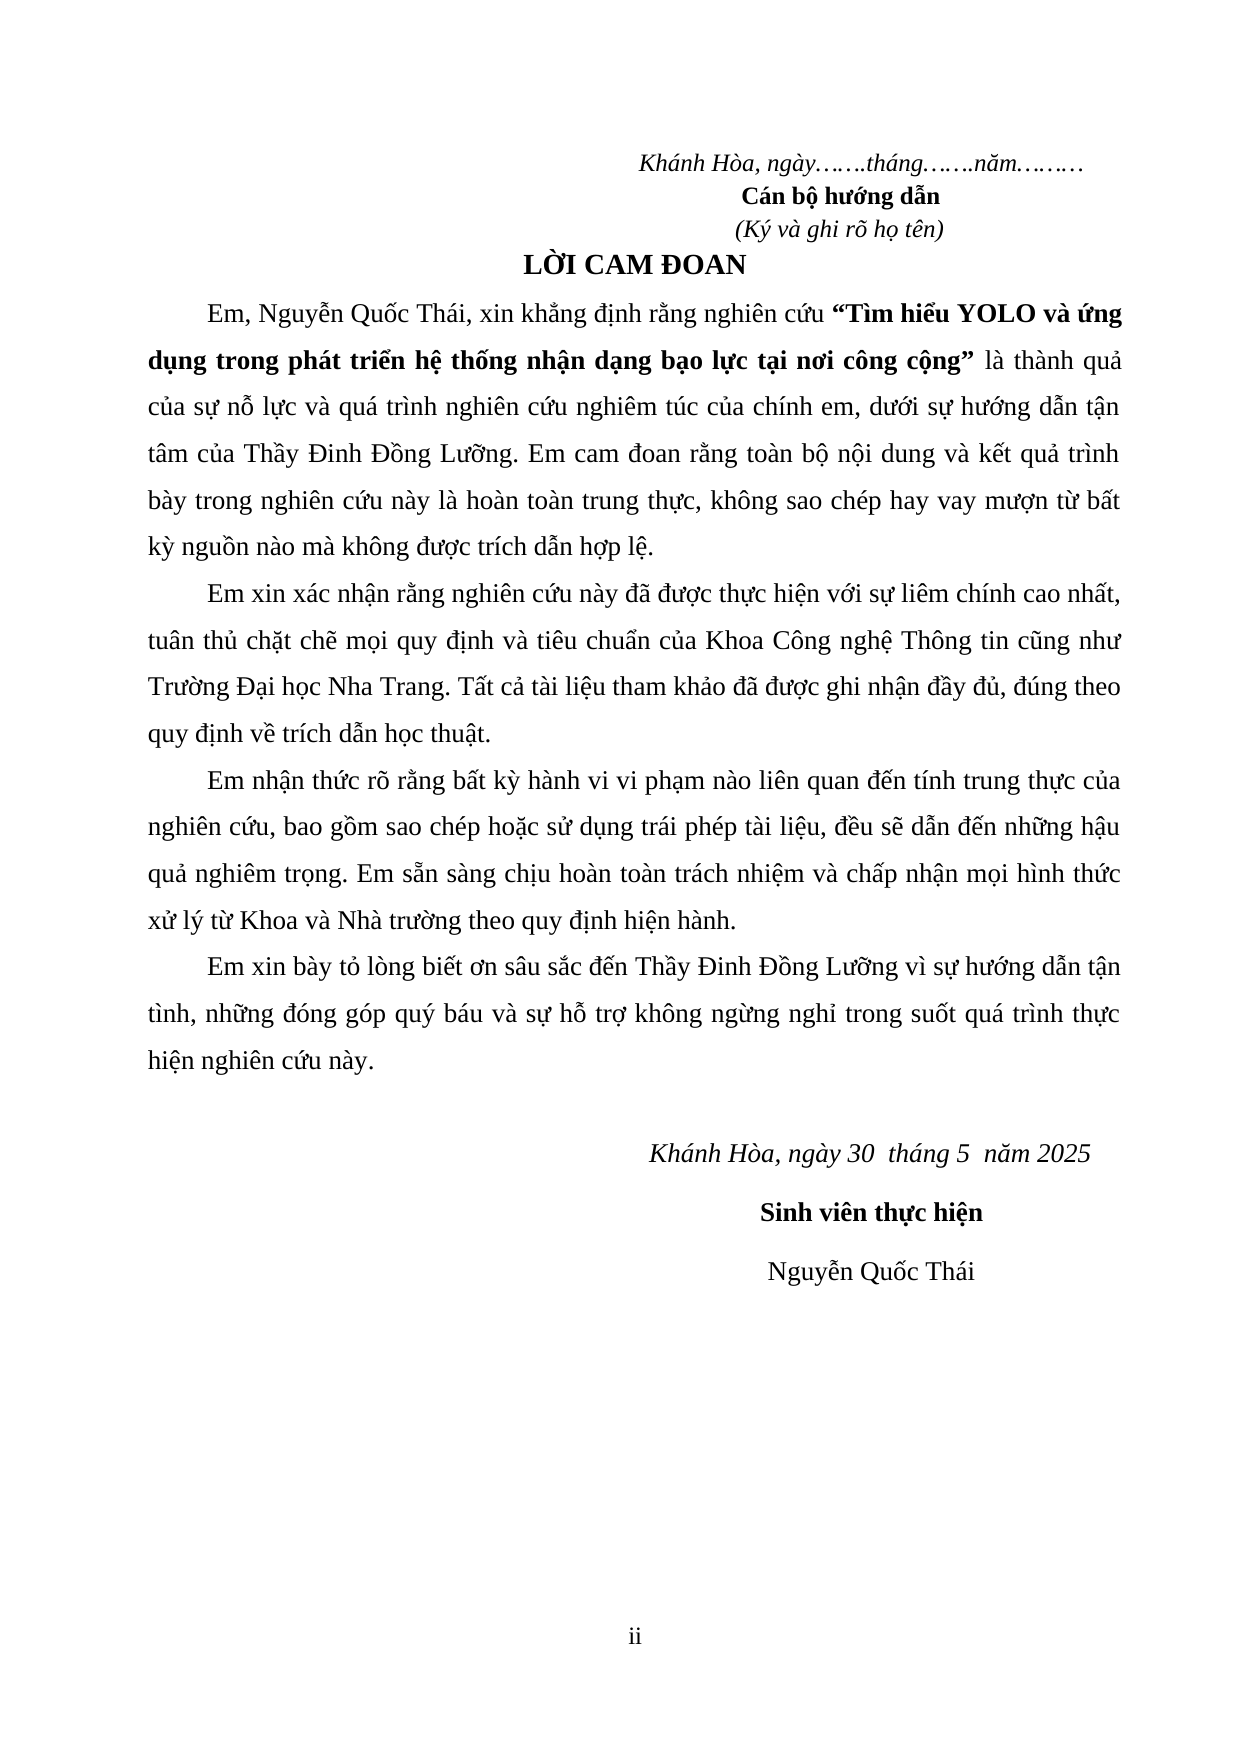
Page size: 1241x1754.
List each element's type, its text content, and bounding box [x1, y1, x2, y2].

text Nguyễn Quốc Thái [148, 1255, 1122, 1287]
text Em, Nguyễn Quốc Thái, xin khẳng định rằng nghiên cứu “Tìm hiểu YOLO và ứng dụng trong phát triển hệ thống nhận dạng bạo lực tại nơi công cộng” là thành quả của sự nỗ lực và quá trình nghiên cứu nghiêm túc của chính em, dưới sự hướng dẫn tận tâm của Thầy Đinh Đồng Lưỡng. Em cam đoan rằng toàn bộ nội dung và kết quả trình bày trong nghiên cứu này là hoàn toàn trung thực, không sao chép hay vay mượn từ bất kỳ nguồn nào mà không được trích dẫn hợp lệ. [148, 297, 1122, 562]
text Em nhận thức rõ rằng bất kỳ hành vi vi phạm nào liên quan đến tính trung thực của nghiên cứu, bao gồm sao chép hoặc sử dụng trái phép tài liệu, đều sẽ dẫn đến những hậu quả nghiêm trọng. Em sẵn sàng chịu hoàn toàn trách nhiệm và chấp nhận mọi hình thức xử lý từ Khoa và Nhà trường theo quy định hiện hành. [148, 764, 1122, 935]
text Em xin xác nhận rằng nghiên cứu này đã được thực hiện với sự liêm chính cao nhất, tuân thủ chặt chẽ mọi quy định và tiêu chuẩn của Khoa Công nghệ Thông tin cũng như Trường Đại học Nha Trang. Tất cả tài liệu tham khảo đã được ghi nhận đầy đủ, đúng theo quy định về trích dẫn học thuật. [148, 577, 1122, 748]
text LỜI CAM ĐOAN [148, 247, 1122, 280]
text Em xin bày tỏ lòng biết ơn sâu sắc đến Thầy Đinh Đồng Lưỡng vì sự hướng dẫn tận tình, những đóng góp quý báu và sự hỗ trợ không ngừng nghỉ trong suốt quá trình thực hiện nghiên cứu này. [148, 950, 1122, 1075]
text Khánh Hòa, ngày…….tháng…….năm……… Cán bộ hướng dẫn (Ký và ghi rõ họ tên) [185, 148, 1122, 242]
text Sinh viên thực hiện [148, 1196, 1122, 1227]
text Khánh Hòa, ngày 30 tháng 5 năm 2025 [148, 1137, 1122, 1168]
